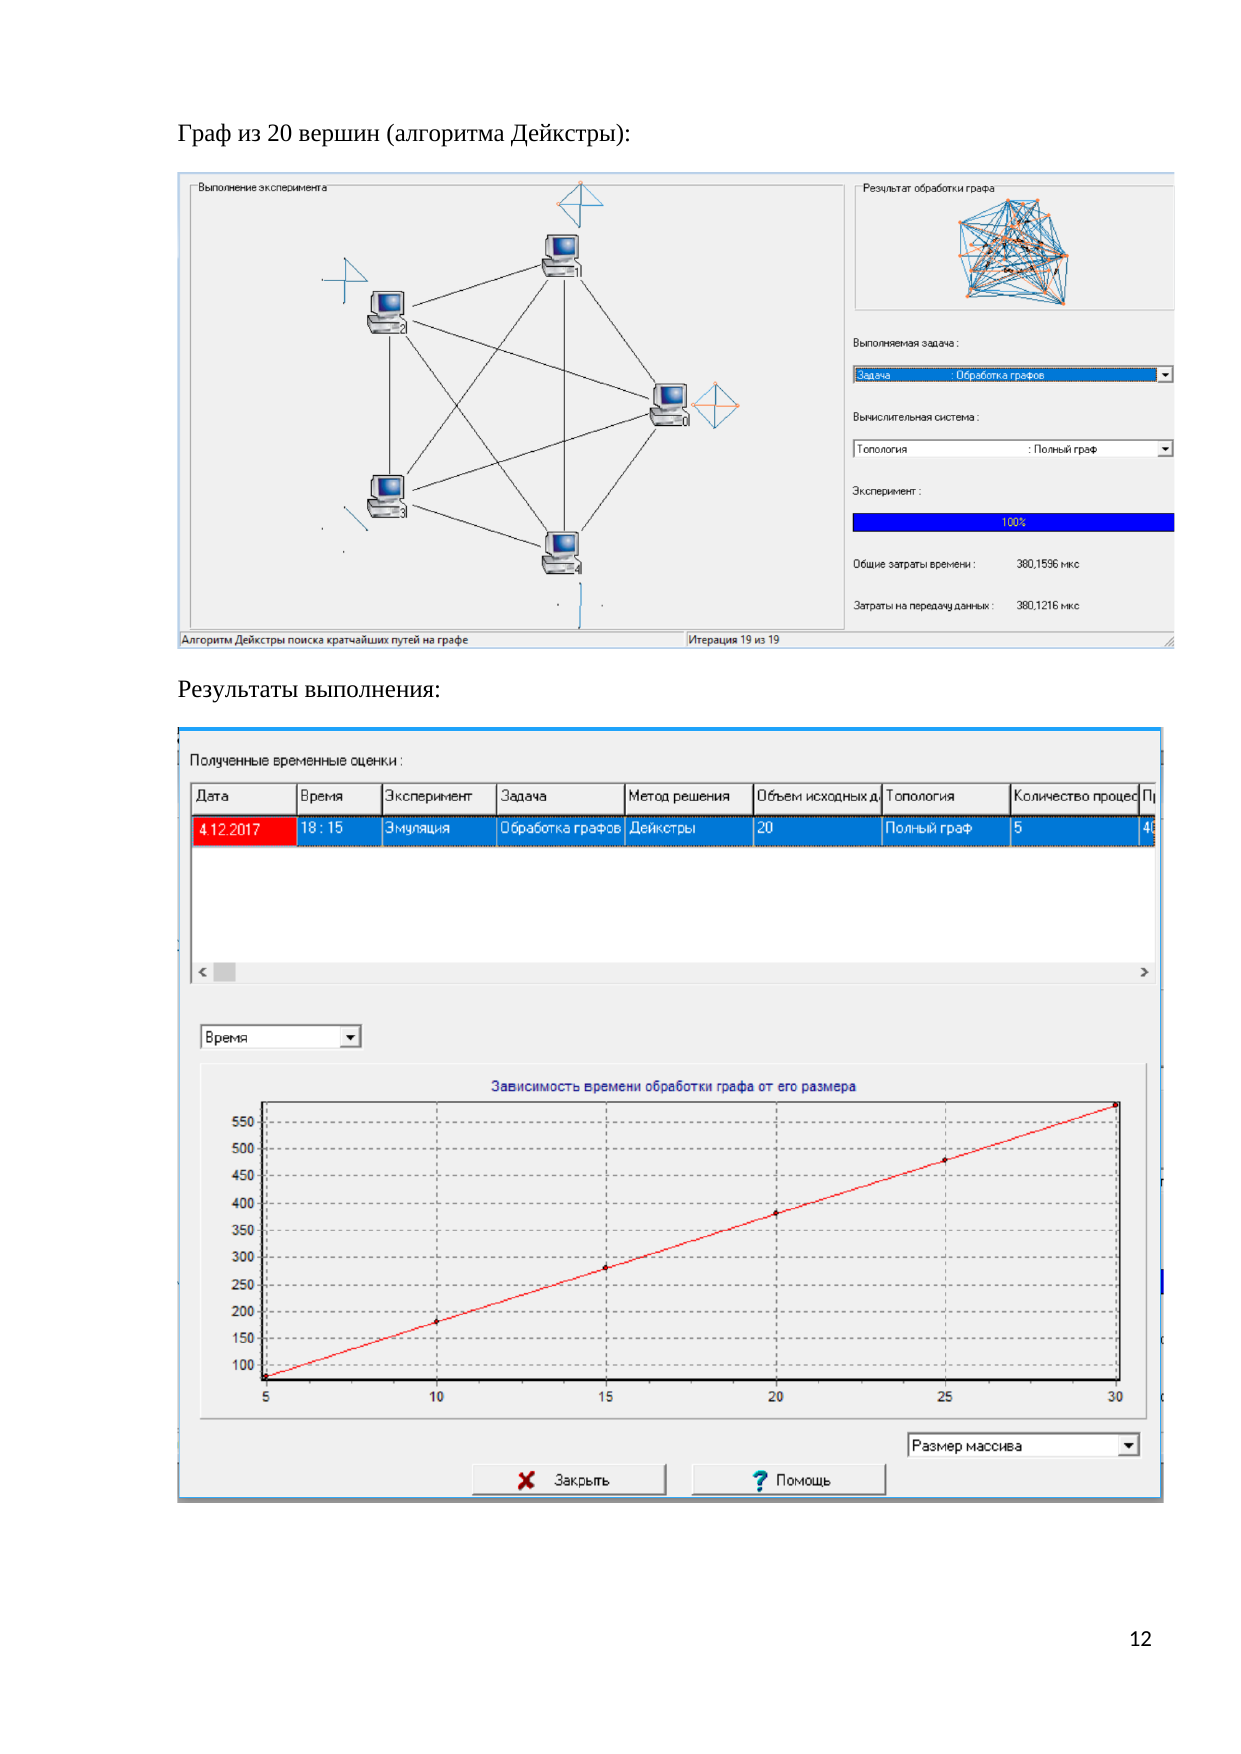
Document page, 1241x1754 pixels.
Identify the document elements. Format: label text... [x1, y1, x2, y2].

text Граф из 20 вершин (алгоритма Дейкстры): [177, 118, 1152, 147]
picture [177, 172, 1175, 649]
text Результаты выполнения: [177, 674, 1152, 703]
picture [177, 727, 1164, 1503]
